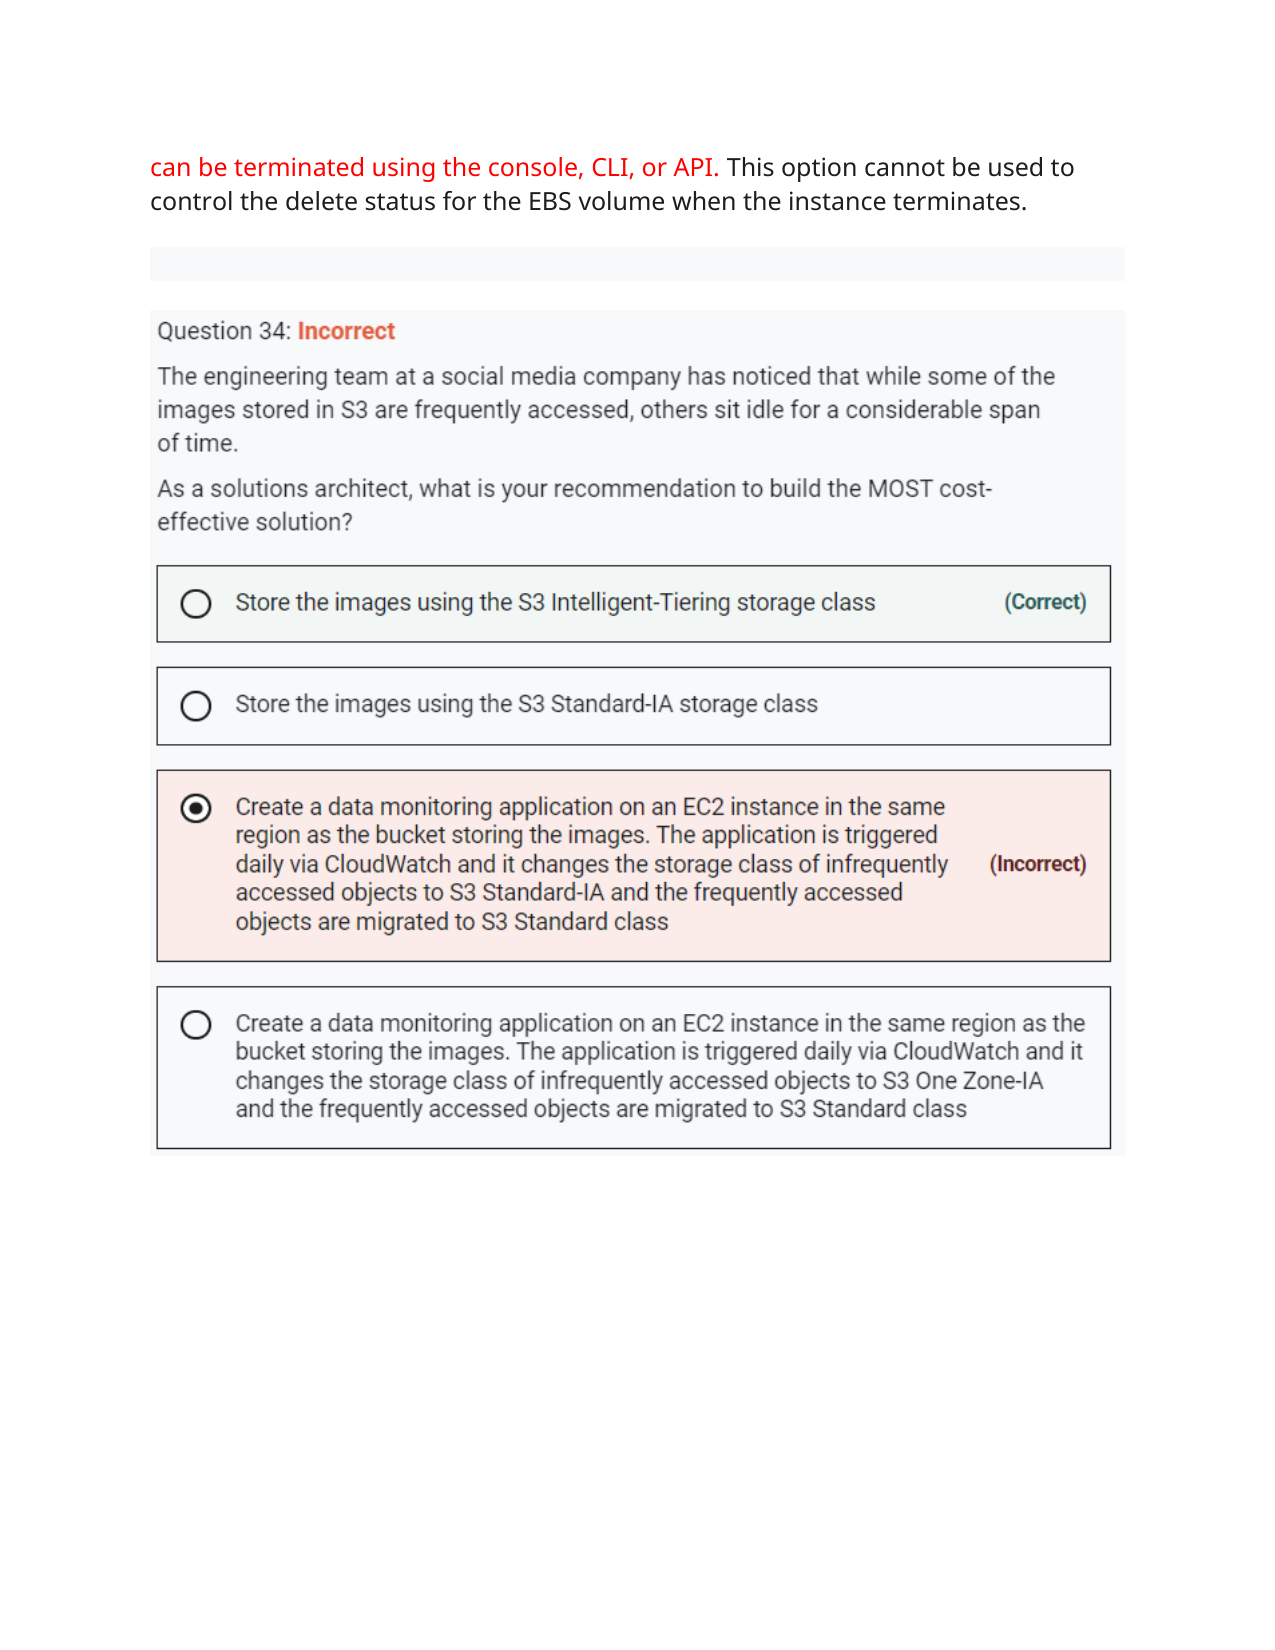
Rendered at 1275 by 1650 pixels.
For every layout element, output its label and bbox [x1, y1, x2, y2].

text [150, 150, 1125, 218]
picture [150, 310, 1125, 1156]
